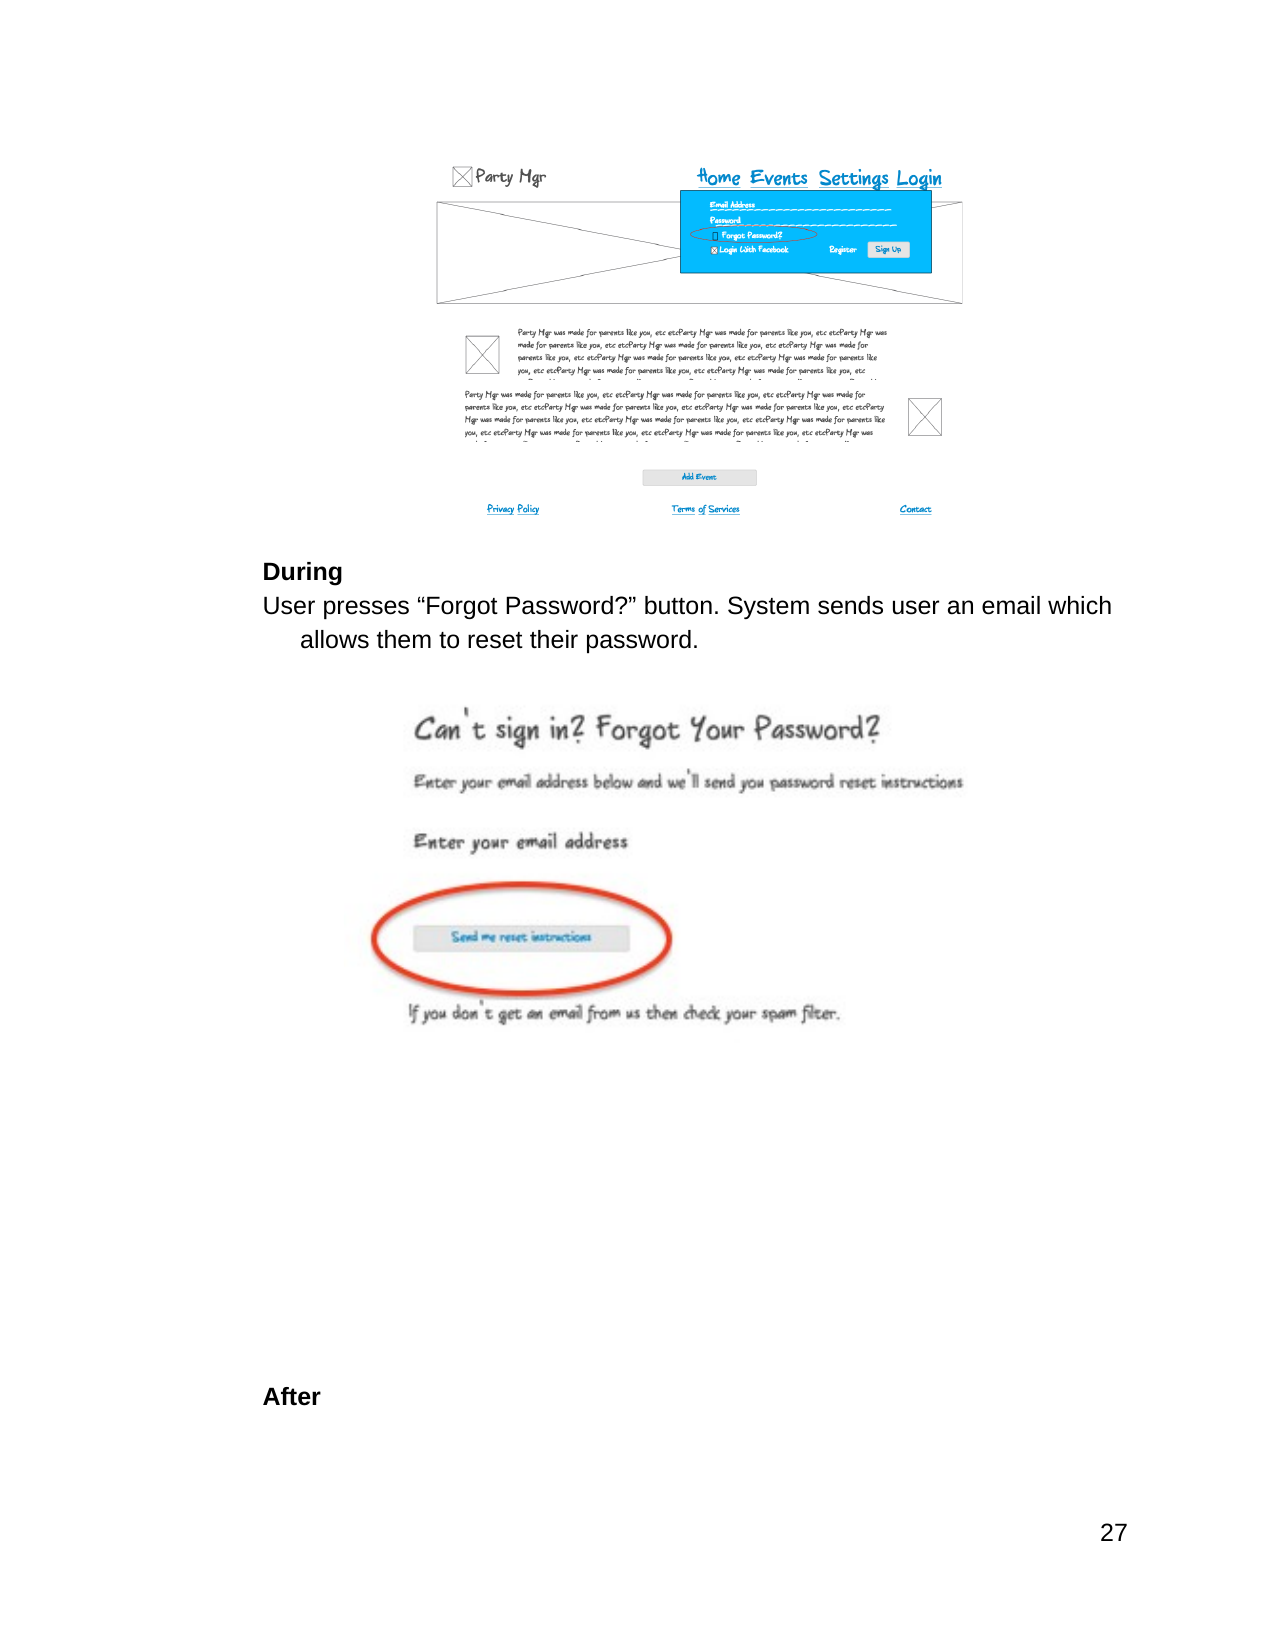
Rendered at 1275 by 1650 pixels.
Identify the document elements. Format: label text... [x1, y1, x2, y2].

text User presses “Forgot Password?” button. System sends user an email which allows them to reset their password. [262, 591, 1137, 654]
picture [432, 153, 963, 550]
picture [343, 661, 1042, 1163]
subtitle After [262, 1382, 1137, 1410]
text During [262, 557, 1137, 585]
